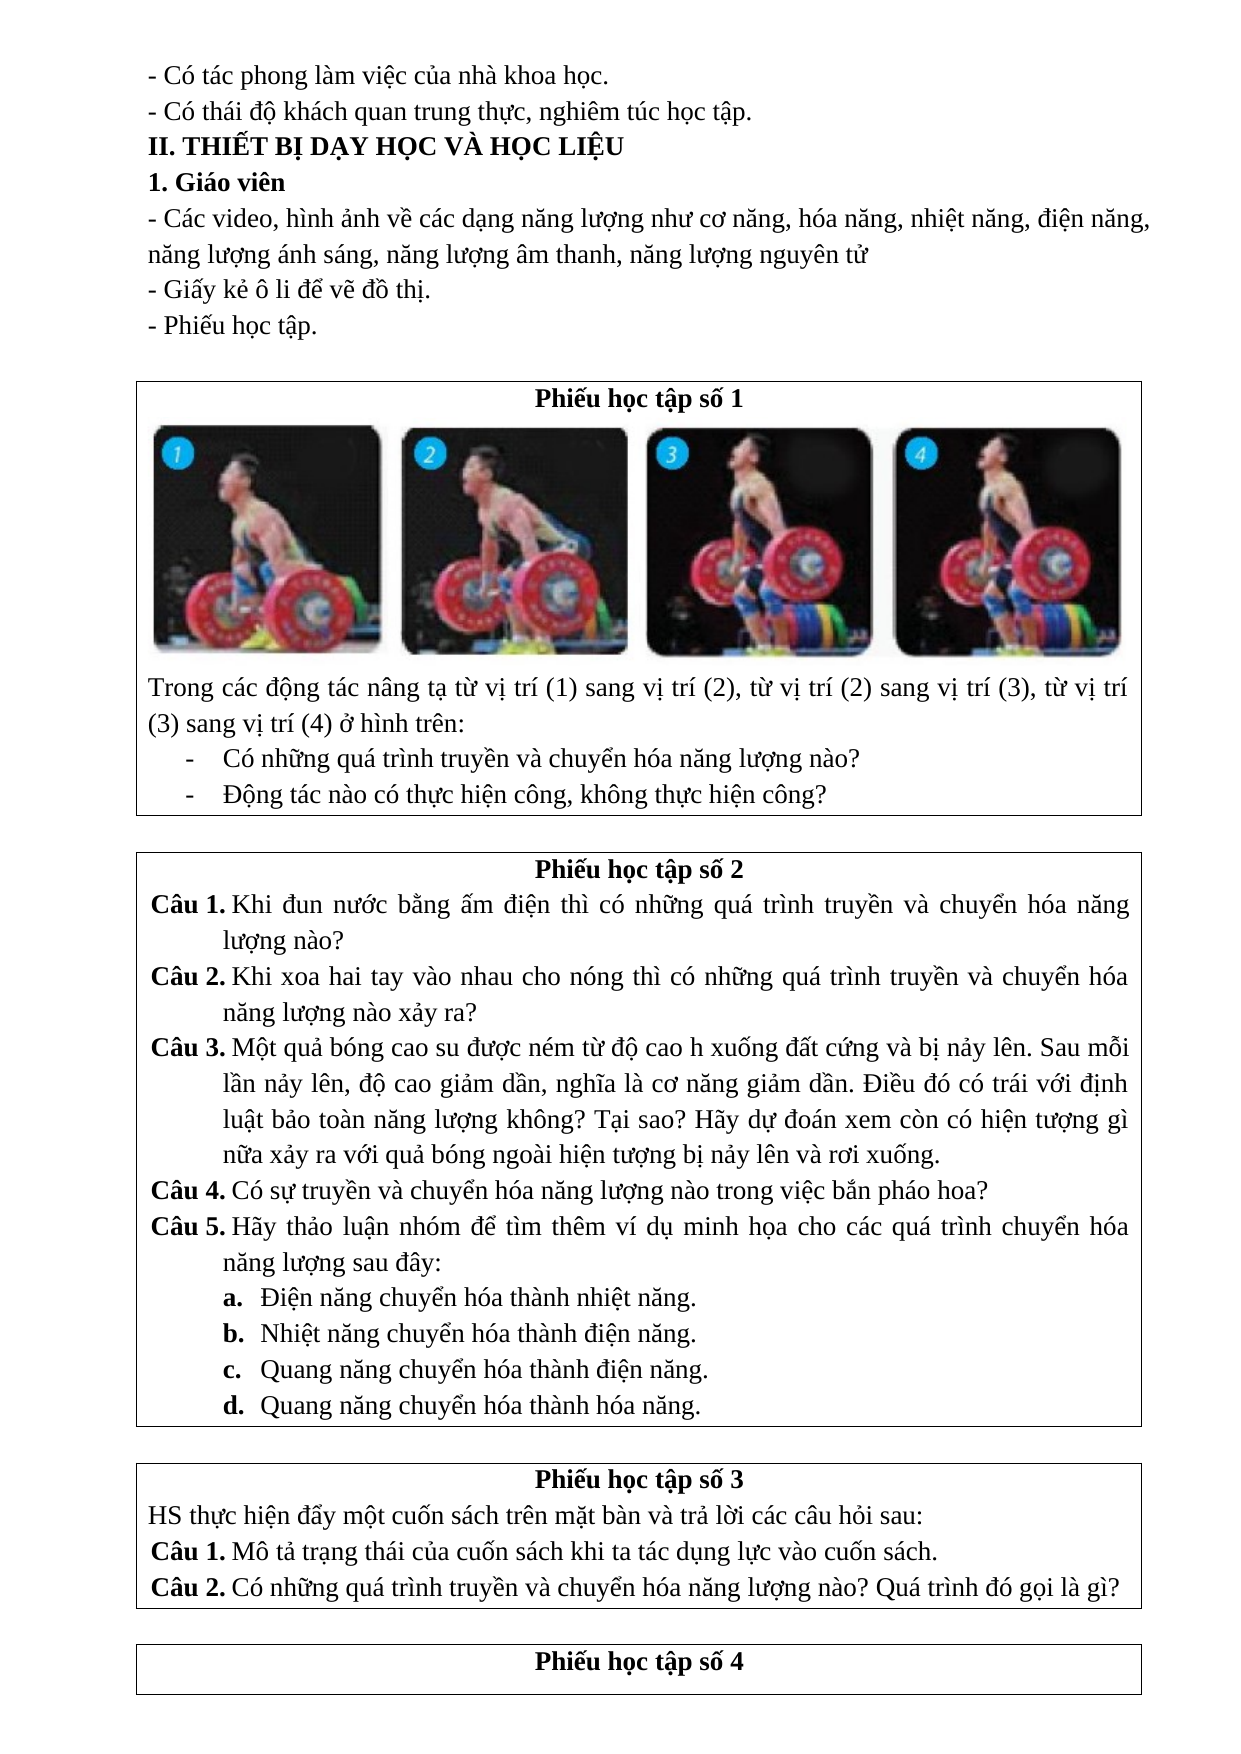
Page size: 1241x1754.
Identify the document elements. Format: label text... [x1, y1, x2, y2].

text II. THIẾT BỊ DẠY HỌC VÀ HỌC LIỆU [148, 131, 1152, 162]
text - Có tác phong làm việc của nhà khoa học. [148, 59, 1152, 90]
table_header Phiếu học tập số 2 Khi đun nước bằng ấm điện thì có những quá trình truyền và chuyển hóa năng lượng nào? Khi xoa hai tay vào nhau cho nóng thì có những quá trình truyền và chuyển hóa năng lượng nào xảy ra? Một quả bóng cao su được ném từ độ cao h xuống đất cứng và bị nảy lên. Sau mỗi lần nảy lên, độ cao giảm dần, nghĩa là cơ năng giảm dần. Điều đó có trái với định luật bảo toàn năng lượng không? Tại sao? Hãy dự đoán xem còn có hiện tượng gì nữa xảy ra với quả bóng ngoài hiện tượng bị nảy lên và rơi xuống. Có sự truyền và chuyển hóa năng lượng nào trong việc bắn pháo hoa? Hãy thảo luận nhóm để tìm thêm ví dụ minh họa cho các quá trình chuyển hóa năng lượng sau đây: Điện năng chuyển hóa thành nhiệt năng. Nhiệt năng chuyển hóa thành điện năng. Quang năng chuyển hóa thành điện năng. Quang năng chuyển hóa thành hóa năng. [137, 853, 1141, 1426]
text - Có thái độ khách quan trung thực, nghiêm túc học tập. [148, 95, 1152, 126]
text 1. Giáo viên [148, 166, 1152, 197]
text - Giấy kẻ ô li để vẽ đồ thị. [148, 273, 1152, 304]
text - Các video, hình ảnh về các dạng năng lượng như cơ năng, hóa năng, nhiệt năng, điện năng, năng lượng ánh sáng, năng lượng âm thanh, năng lượng nguyên tử [148, 202, 1152, 269]
table_header Phiếu học tập số 1 Trong các động tác nâng tạ từ vị trí (1) sang vị trí (2), từ vị trí (2) sang vị trí (3), từ vị trí (3) sang vị trí (4) ở hình trên: Có những quá trình truyền và chuyển hóa năng lượng nào? Động tác nào có thực hiện công, không thực hiện công? [137, 382, 1141, 815]
table_header Phiếu học tập số 3 HS thực hiện đẩy một cuốn sách trên mặt bàn và trả lời các câu hỏi sau: Mô tả trạng thái của cuốn sách khi ta tác dụng lực vào cuốn sách. Có những quá trình truyền và chuyển hóa năng lượng nào? Quá trình đó gọi là gì? [137, 1464, 1141, 1607]
text - Phiếu học tập. [148, 309, 1152, 340]
picture [147, 417, 1127, 666]
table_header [137, 1645, 1141, 1694]
